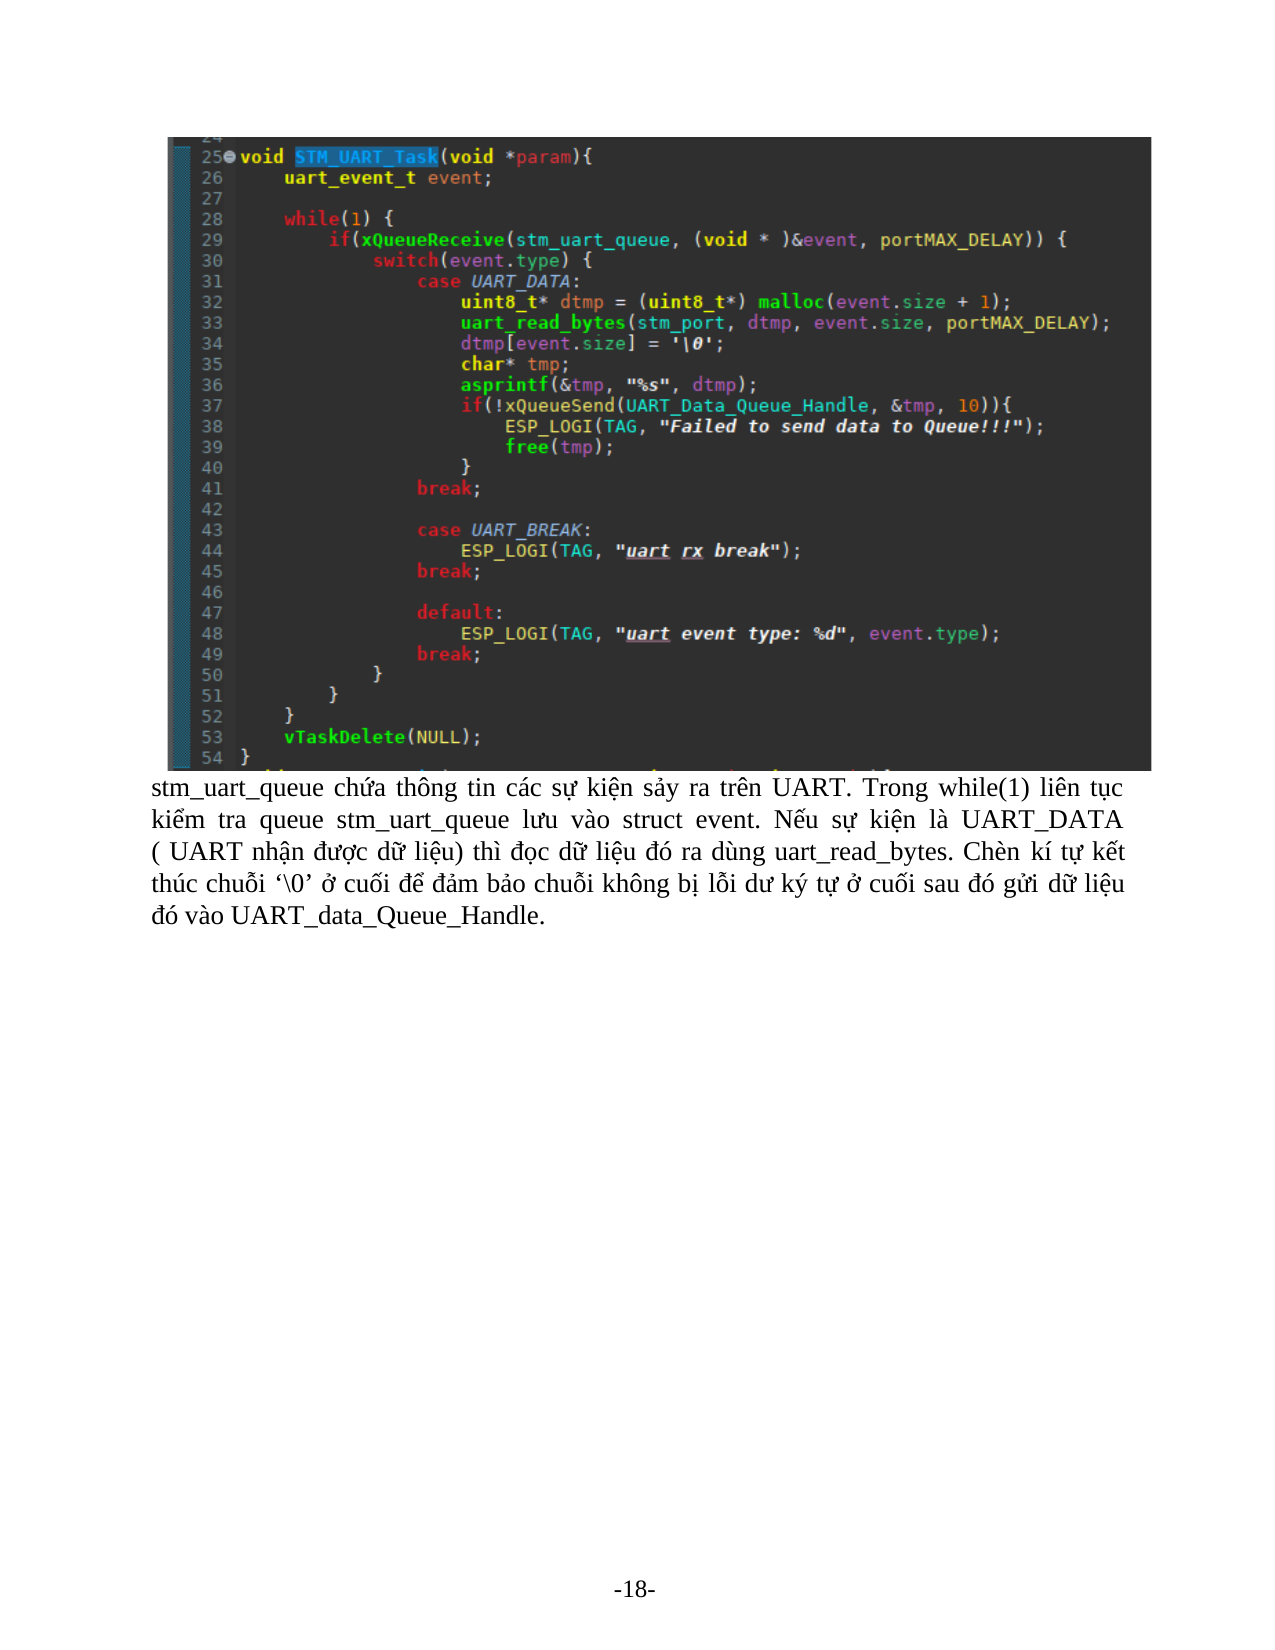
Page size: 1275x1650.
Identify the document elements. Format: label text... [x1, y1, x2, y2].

picture [167, 137, 1152, 771]
